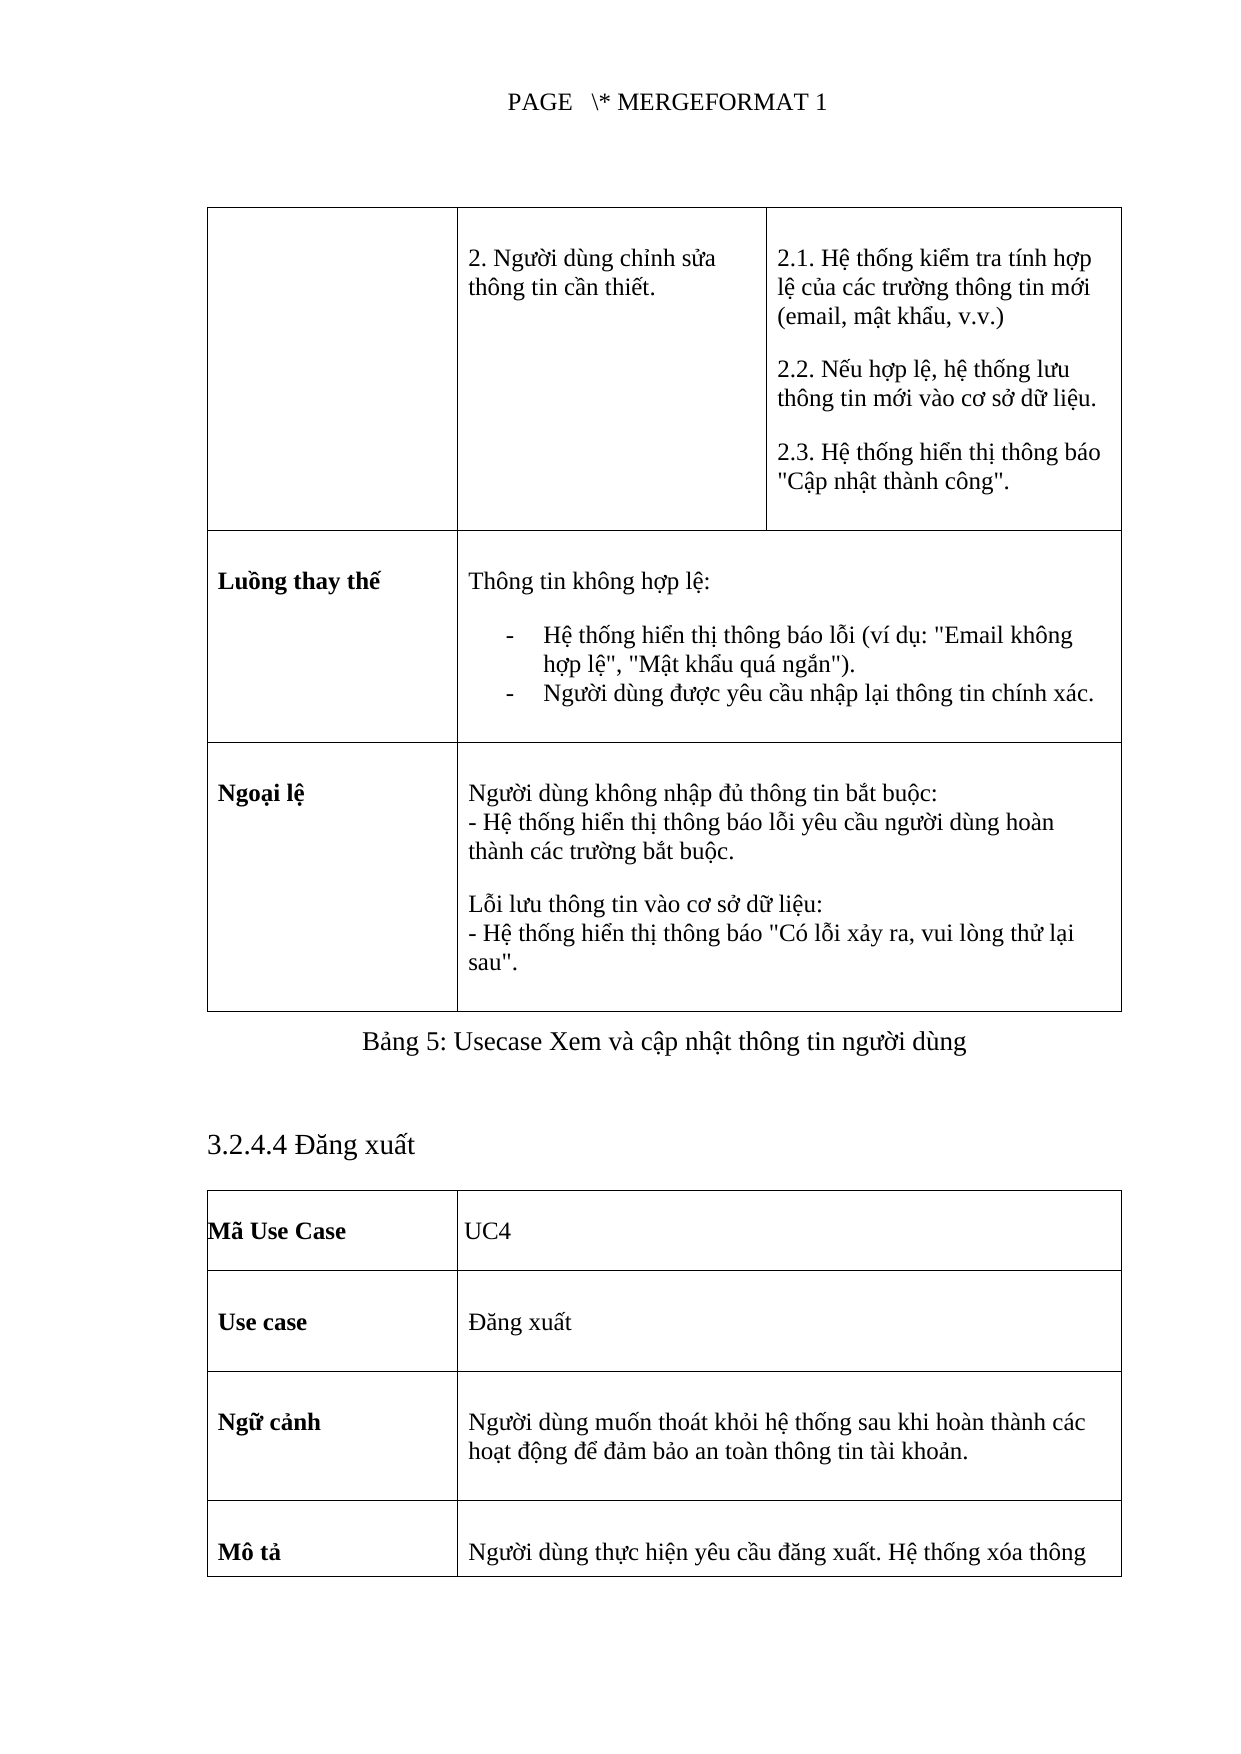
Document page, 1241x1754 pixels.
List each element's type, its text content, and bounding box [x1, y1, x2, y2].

table_cell Đăng xuất [458, 1271, 1121, 1371]
table_cell Mô tả [208, 1501, 457, 1576]
table_cell Luồng thay thế [208, 531, 457, 742]
table_cell 2.1. Hệ thống kiểm tra tính hợp lệ của các trường thông tin mới (email, mật khẩu, v.v.) 2.2. Nếu hợp lệ, hệ thống lưu thông tin mới vào cơ sở dữ liệu. 2.3. Hệ thống hiển thị thông báo "Cập nhật thành công". [767, 208, 1121, 530]
table_cell Ngữ cảnh [208, 1372, 457, 1500]
subtitle Đăng xuất [207, 1127, 1122, 1161]
table_cell Thông tin không hợp lệ: Hệ thống hiển thị thông báo lỗi (ví dụ: "Email không hợp lệ", "Mật khẩu quá ngắn"). Người dùng được yêu cầu nhập lại thông tin chính xác. [458, 531, 1121, 742]
table_header Mã Use Case [208, 1191, 457, 1270]
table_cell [458, 1501, 1121, 1576]
table_cell 2. Người dùng chỉnh sửa thông tin cần thiết. [458, 208, 766, 530]
table_cell Người dùng không nhập đủ thông tin bắt buộc: - Hệ thống hiển thị thông báo lỗi yêu cầu người dùng hoàn thành các trường bắt buộc. Lỗi lưu thông tin vào cơ sở dữ liệu: - Hệ thống hiển thị thông báo "Có lỗi xảy ra, vui lòng thử lại sau". [458, 743, 1121, 1011]
table_cell Người dùng muốn thoát khỏi hệ thống sau khi hoàn thành các hoạt động để đảm bảo an toàn thông tin tài khoản. [458, 1372, 1121, 1500]
text Bảng 5: Usecase Xem và cập nhật thông tin người dùng [207, 1025, 1122, 1056]
table_cell Use case [208, 1271, 457, 1371]
table_cell Ngoại lệ [208, 743, 457, 1011]
table_header UC4 [458, 1191, 1121, 1270]
